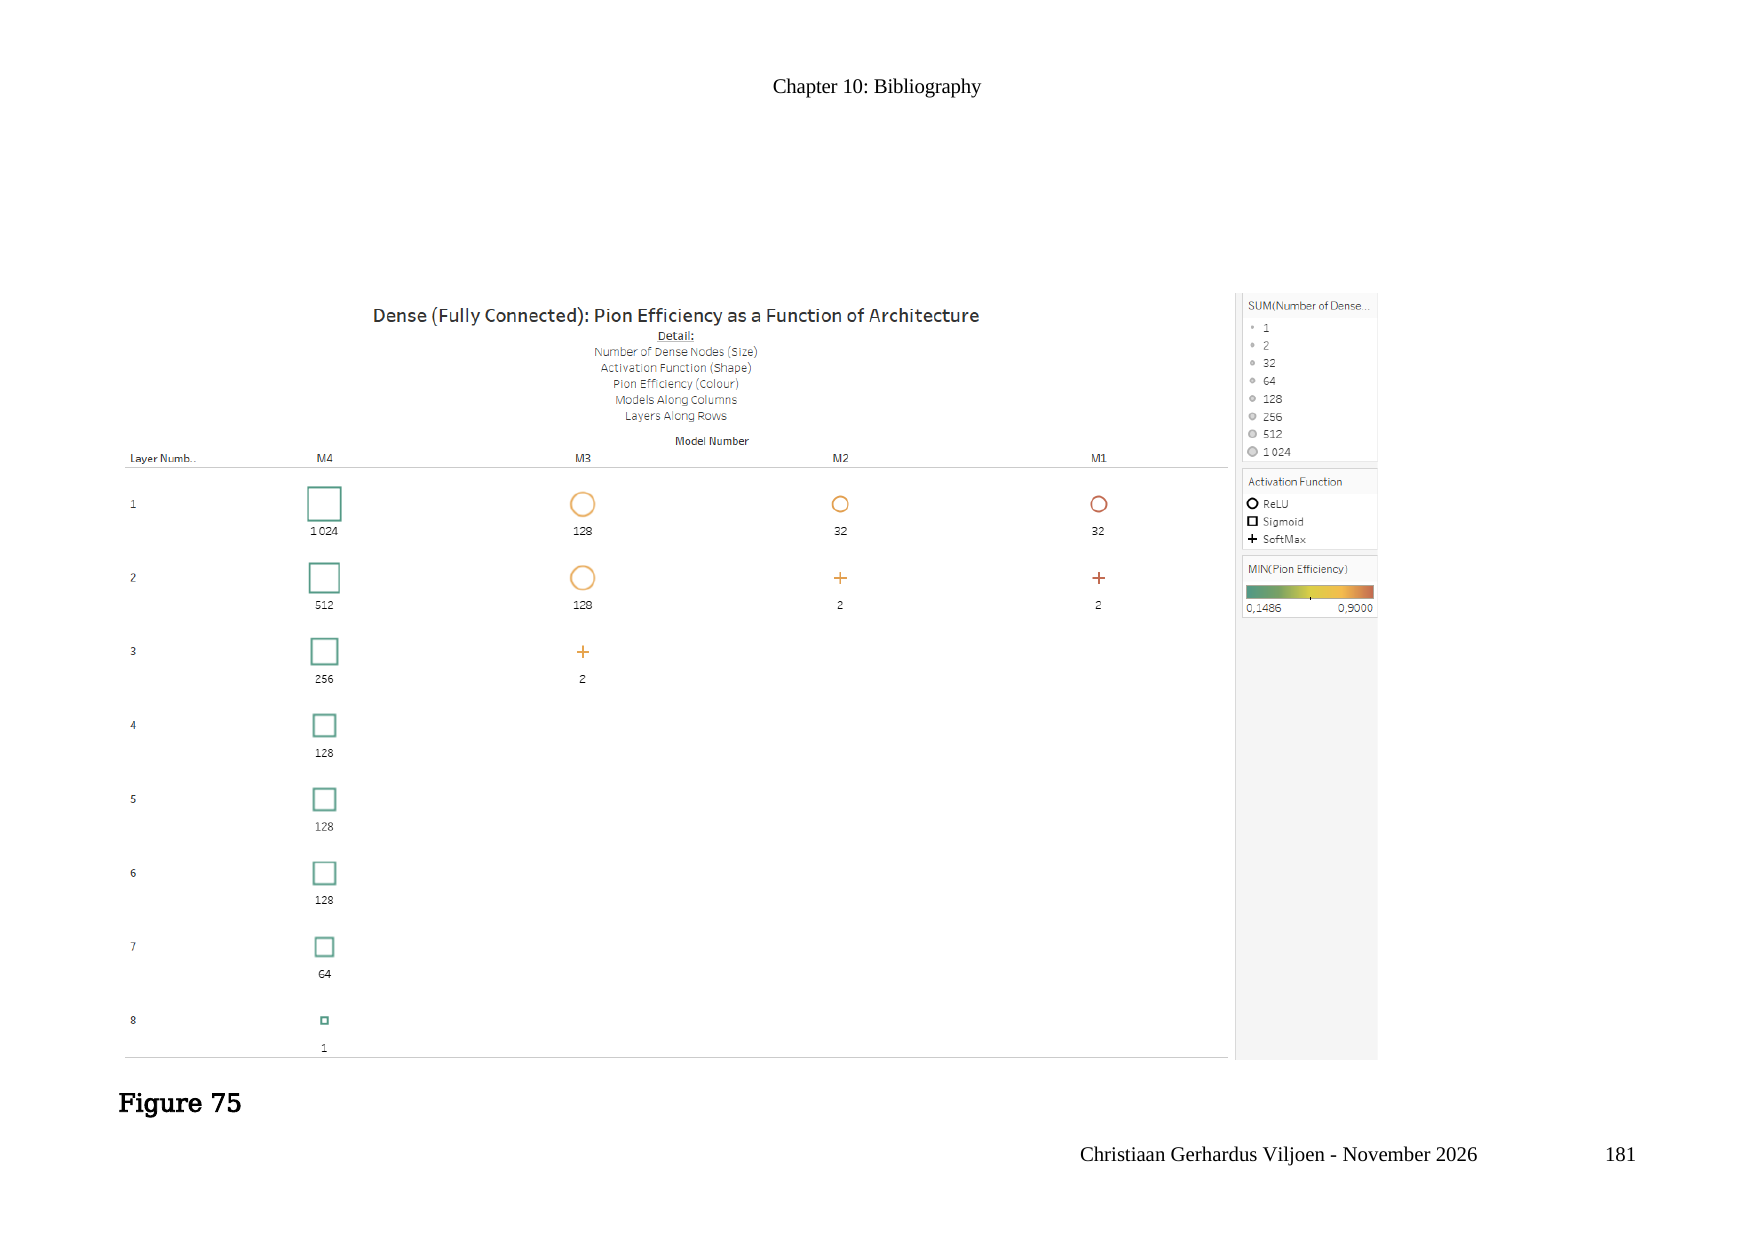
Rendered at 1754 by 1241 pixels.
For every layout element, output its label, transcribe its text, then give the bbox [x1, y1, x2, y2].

picture [118, 293, 1378, 1060]
